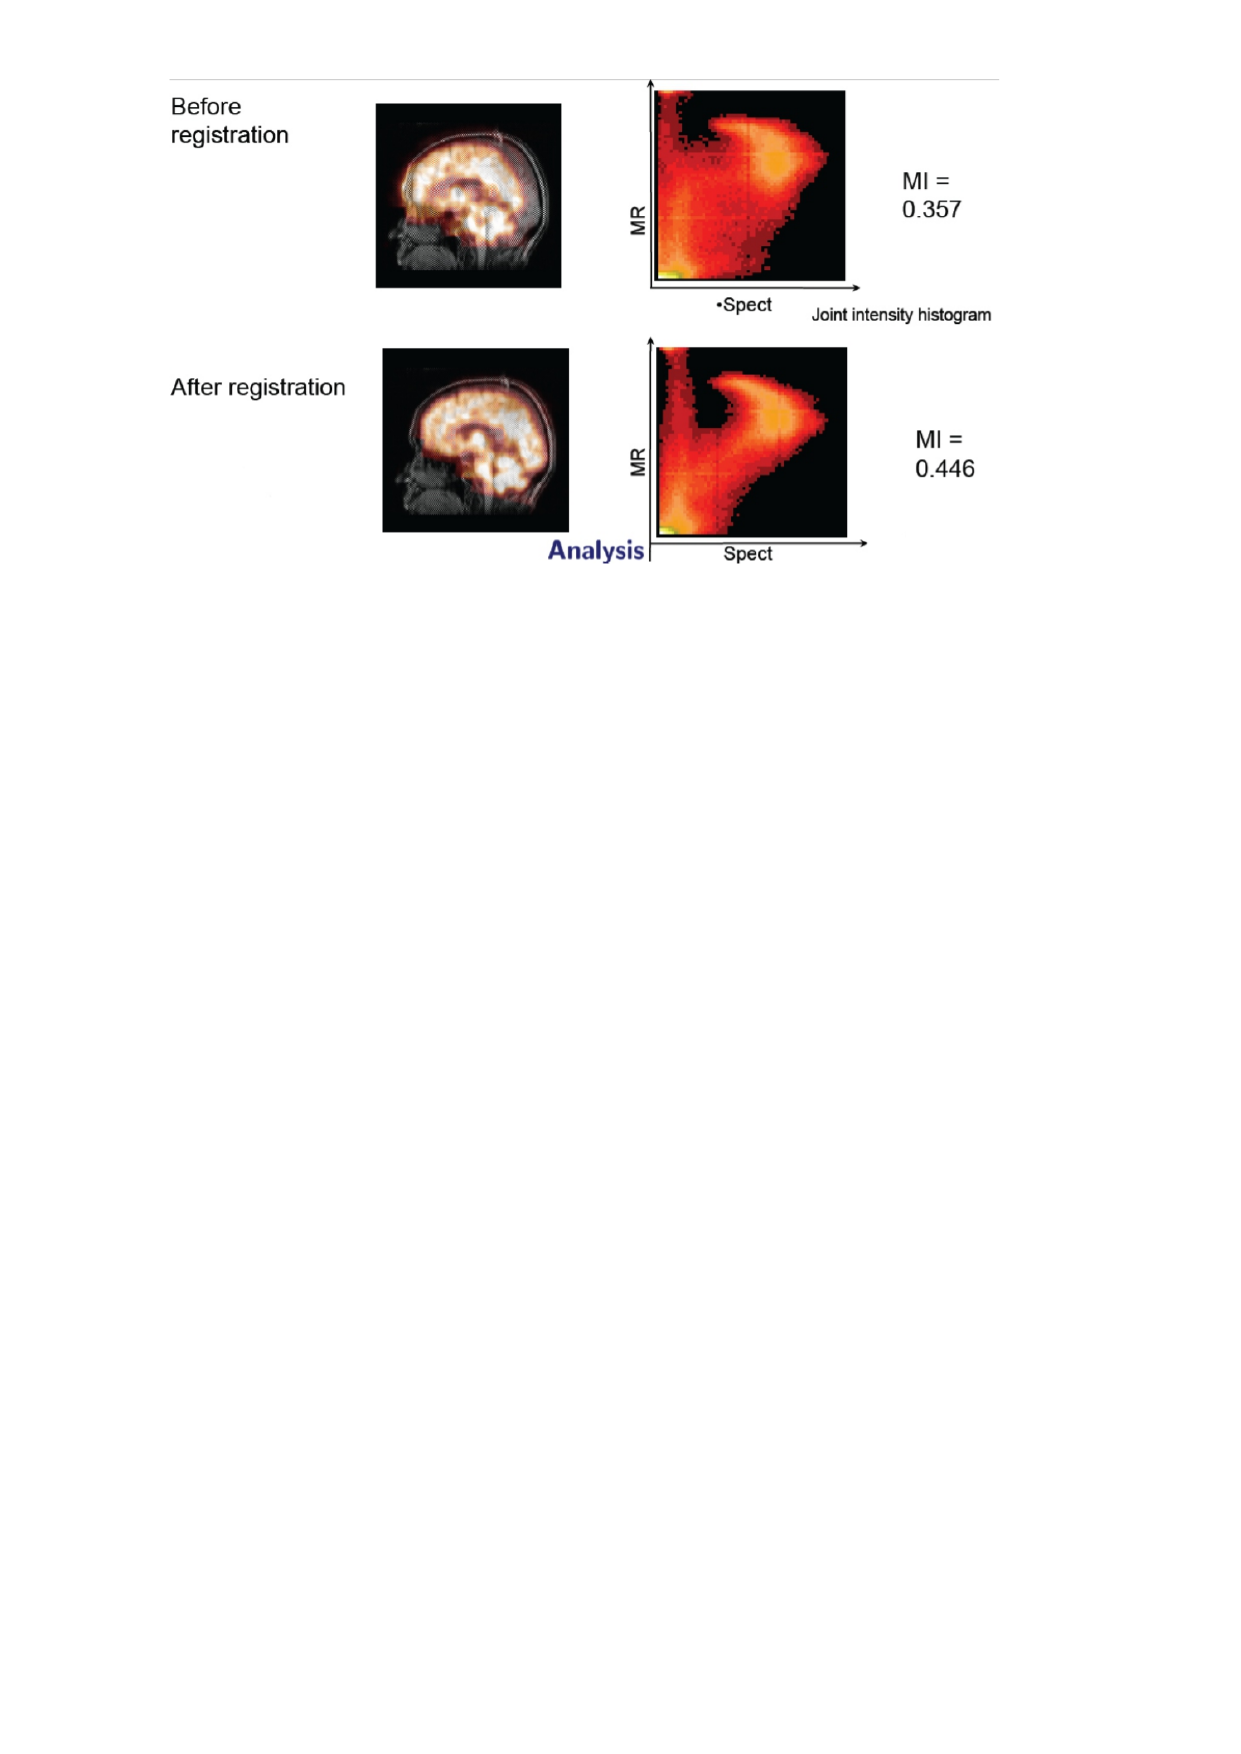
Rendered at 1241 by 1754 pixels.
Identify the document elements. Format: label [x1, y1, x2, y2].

picture [150, 75, 1022, 576]
